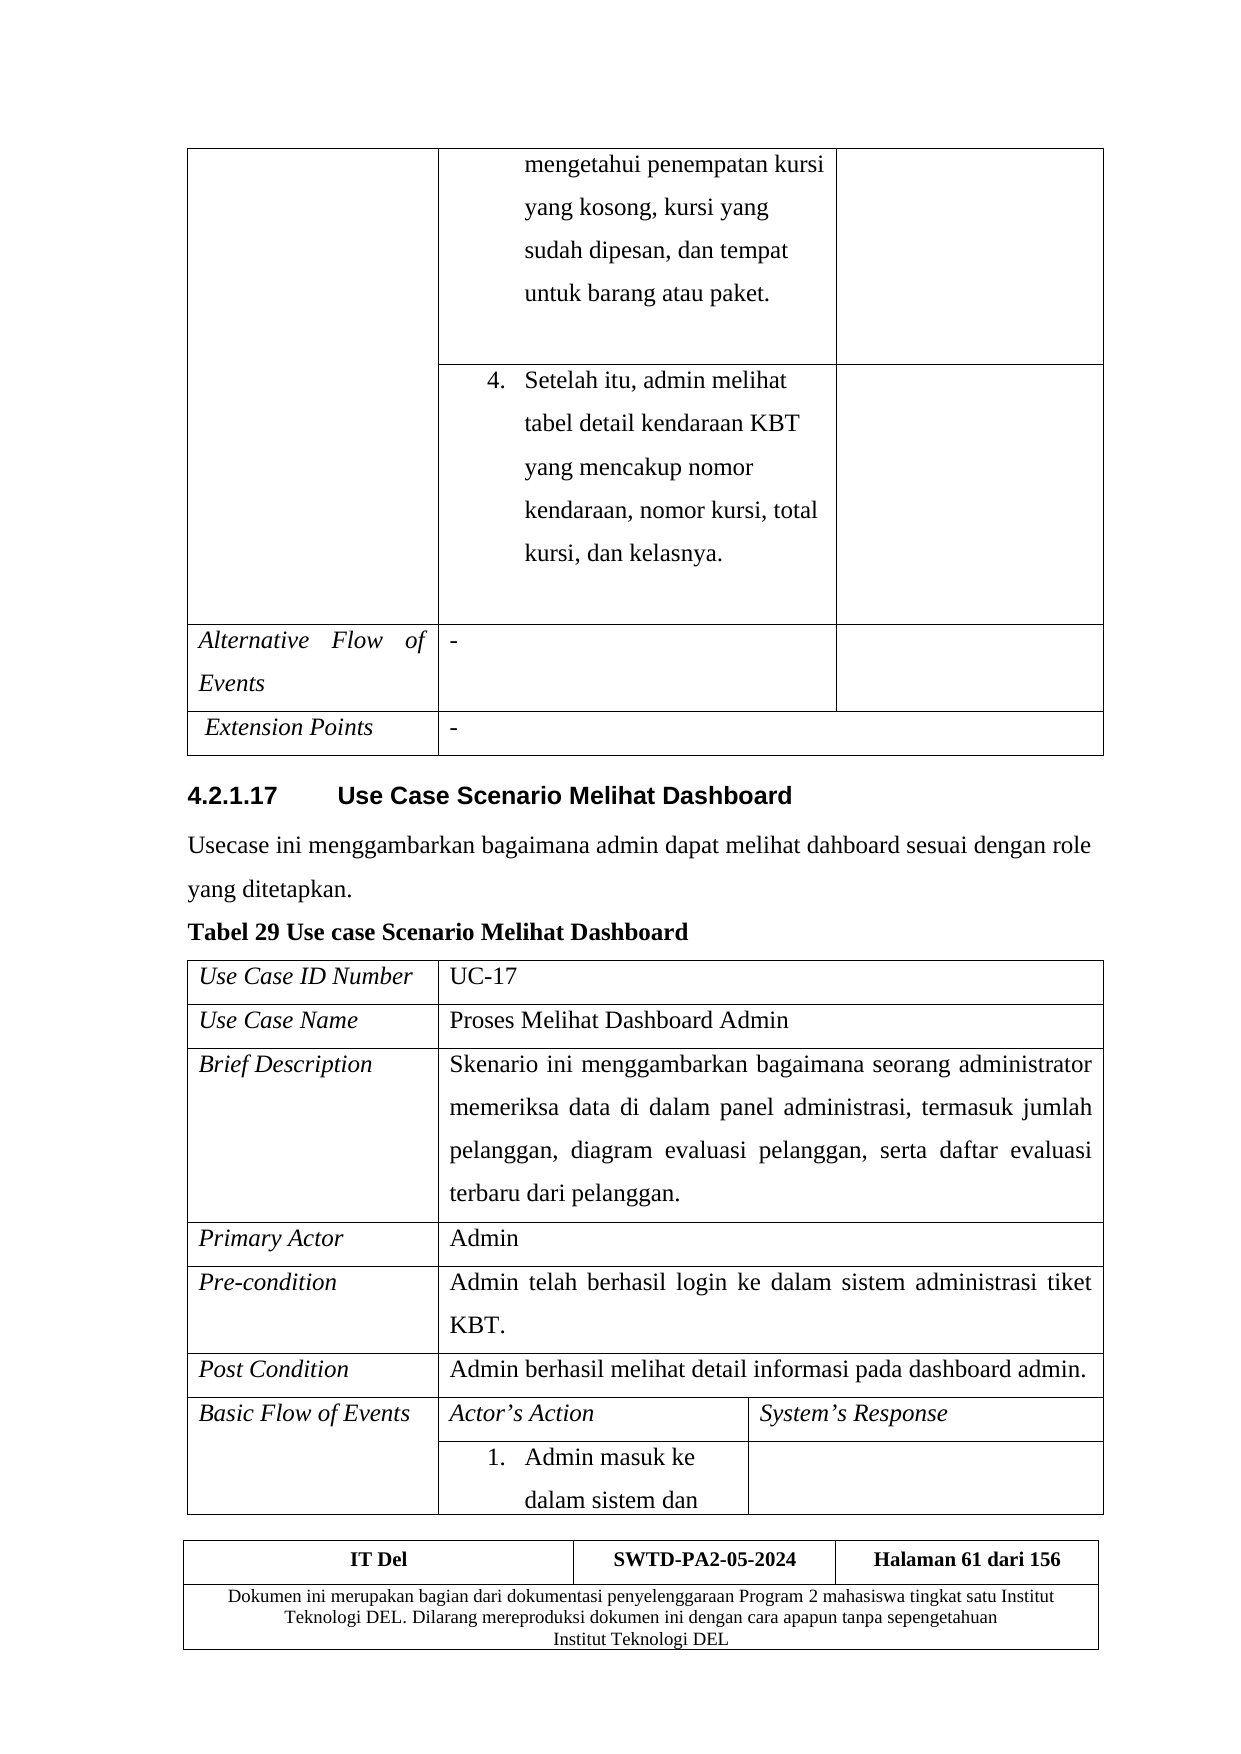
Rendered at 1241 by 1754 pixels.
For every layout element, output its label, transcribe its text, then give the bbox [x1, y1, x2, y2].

table_cell Use Case Name [188, 1005, 438, 1048]
table_cell Post Condition [188, 1354, 438, 1397]
subtitle Use Case Scenario Melihat Dashboard [187, 781, 1092, 810]
table_cell Admin telah berhasil login ke dalam sistem administrasi tiket KBT. [439, 1267, 1103, 1353]
table_cell Brief Description [188, 1049, 438, 1222]
table_cell [837, 365, 1103, 624]
table_header Use Case ID Number [188, 961, 438, 1004]
table_cell Pre-condition [188, 1267, 438, 1353]
table_cell Extension Points [188, 712, 438, 755]
table_cell Setelah itu, admin melihat tabel detail kendaraan KBT yang mencakup nomor kendaraan, nomor kursi, total kursi, dan kelasnya. [439, 365, 836, 624]
table_cell [837, 712, 1103, 755]
table_cell - [439, 712, 837, 755]
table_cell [439, 149, 836, 364]
table_cell Admin berhasil melihat detail informasi pada dashboard admin. [439, 1354, 1103, 1397]
table_cell [837, 149, 1103, 364]
table_cell - [439, 625, 836, 711]
text Usecase ini menggambarkan bagaimana admin dapat melihat dahboard sesuai dengan role yang ditetapkan. [187, 831, 1092, 902]
table_cell System’s Response [749, 1398, 1103, 1441]
table_header UC-17 [439, 961, 1103, 1004]
table_cell Primary Actor [188, 1223, 438, 1266]
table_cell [439, 1442, 748, 1514]
table_cell [749, 1442, 1103, 1514]
table_cell Actor’s Action [439, 1398, 748, 1441]
table_cell Admin [439, 1223, 1103, 1266]
table_cell Skenario ini menggambarkan bagaimana seorang administrator memeriksa data di dalam panel administrasi, termasuk jumlah pelanggan, diagram evaluasi pelanggan, serta daftar evaluasi terbaru dari pelanggan. [439, 1049, 1103, 1222]
table_cell [837, 625, 1103, 711]
table_cell Basic Flow of Events [188, 1398, 438, 1514]
table_cell Proses Melihat Dashboard Admin [439, 1005, 1103, 1048]
table_cell Alternative Flow of Events [188, 625, 438, 711]
text Tabel 29 Use case Scenario Melihat Dashboard [187, 917, 1092, 946]
